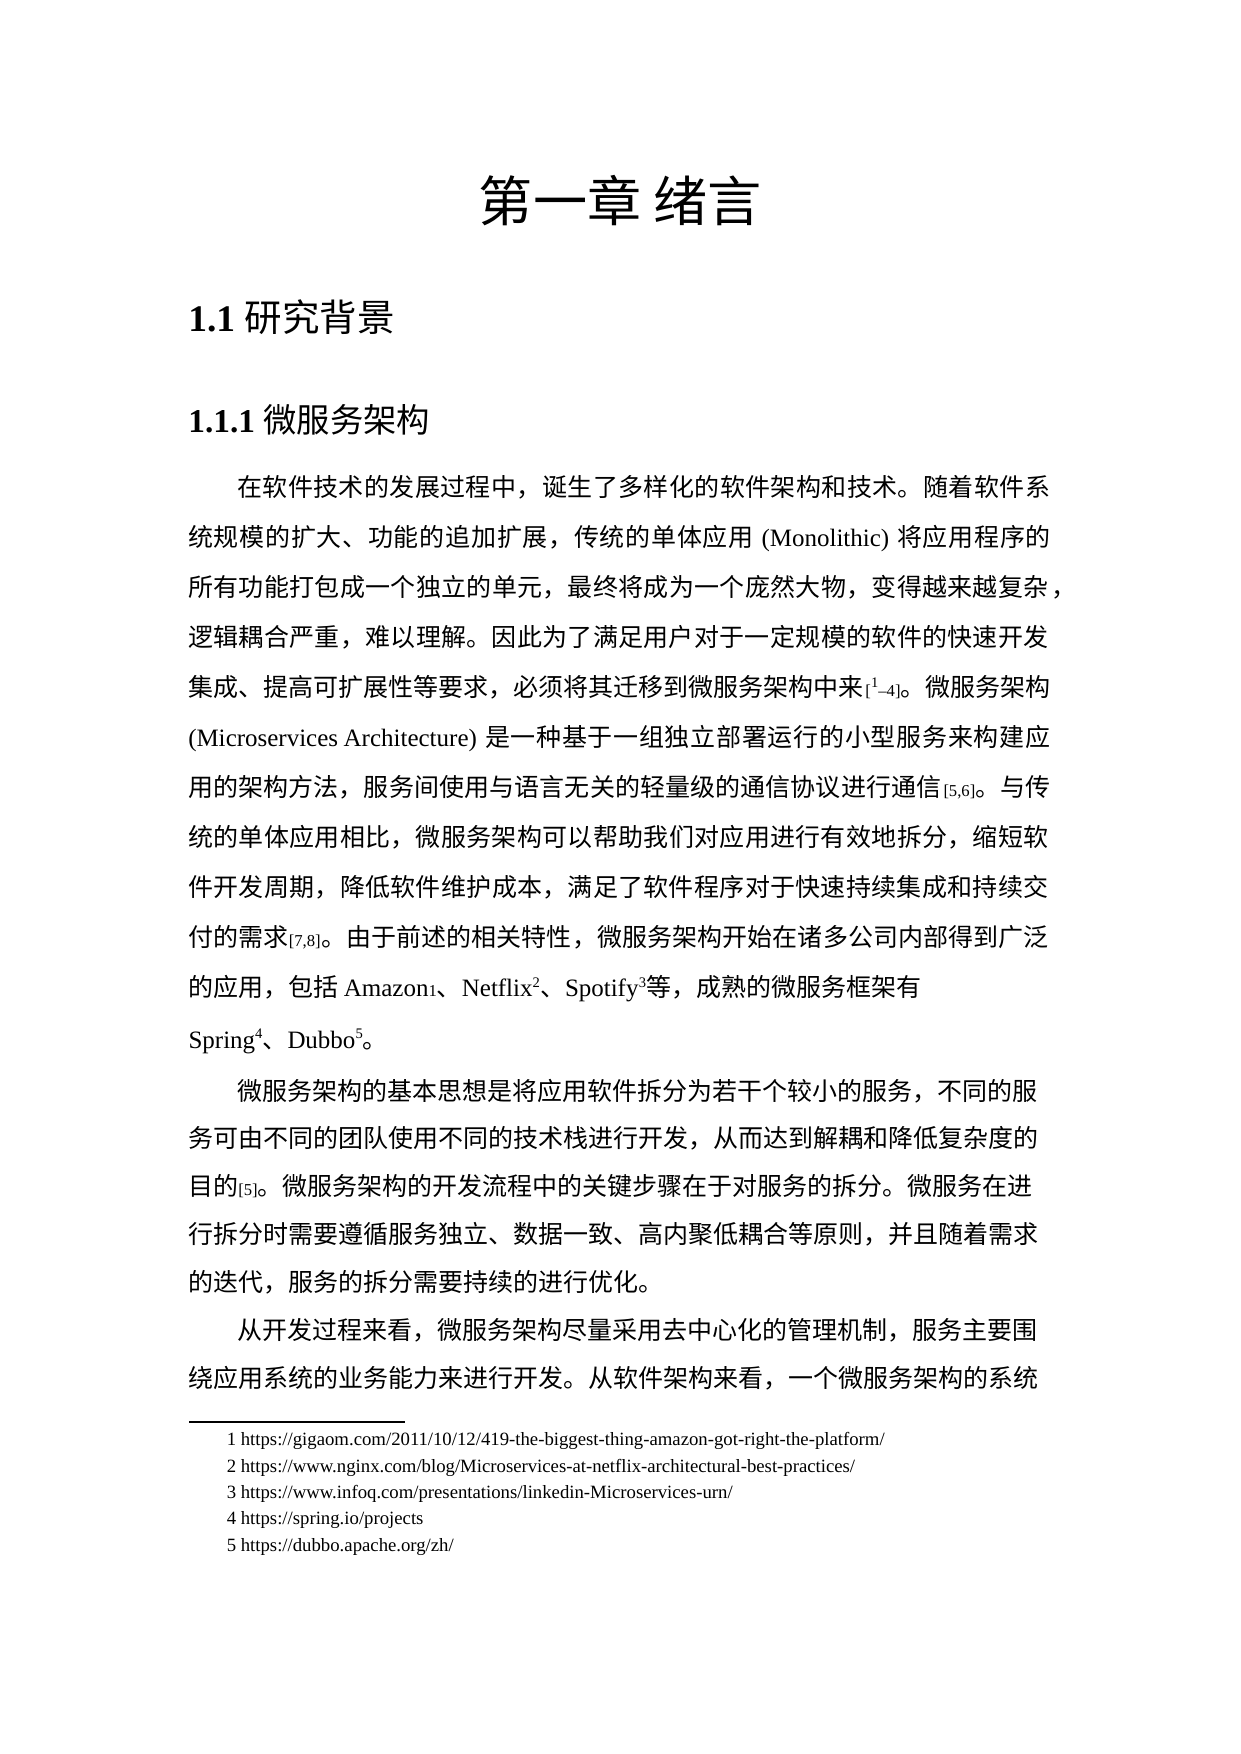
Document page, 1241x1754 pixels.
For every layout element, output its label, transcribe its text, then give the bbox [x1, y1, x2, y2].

subtitle 1.1.1 微服务架构 [188, 393, 1051, 442]
text 在软件技术的发展过程中，诞生了多样化的软件架构和技术。随着软件系统规模的扩大、功能的追加扩展，传统的单体应用 (Monolithic) 将应用程序的所有功能打包成一个独立的单元，最终将成为一个庞然大物，变得越来越复杂，逻辑耦合严重，难以理解。因此为了满足用户对于一定规模的软件的快速开发集成、提高可扩展性等要求，必须将其迁移到微服务架构中来[–4]。微服务架构 (Microservices Architecture) 是一种基于一组独立部署运行的小型服务来构建应用的架构方法，服务间使用与语言无关的轻量级的通信协议进行通信[5,6]。与传统的单体应用相比，微服务架构可以帮助我们对应用进行有效地拆分，缩短软件开发周期，降低软件维护成本，满足了软件程序对于快速持续集成和持续交付的需求[7,8]。由于前述的相关特性，微服务架构开始在诸多公司内部得到广泛的应用，包括 Amazon1、Netflix、Spotify等，成熟的微服务框架有 [188, 468, 1051, 1004]
text 微服务架构的基本思想是将应用软件拆分为若干个较小的服务，不同的服务可由不同的团队使用不同的技术栈进行开发，从而达到解耦和降低复杂度的目的[5]。微服务架构的开发流程中的关键步骤在于对服务的拆分。微服务在进行拆分时需要遵循服务独立、数据一致、高内聚低耦合等原则，并且随着需求的迭代，服务的拆分需要持续的进行优化。 [188, 1071, 1051, 1299]
subtitle 1.1 研究背景 [188, 288, 1051, 342]
subtitle 第一章 绪言 [189, 159, 1051, 237]
text Spring、Dubbo。 [188, 1019, 1051, 1056]
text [188, 1311, 1051, 1395]
